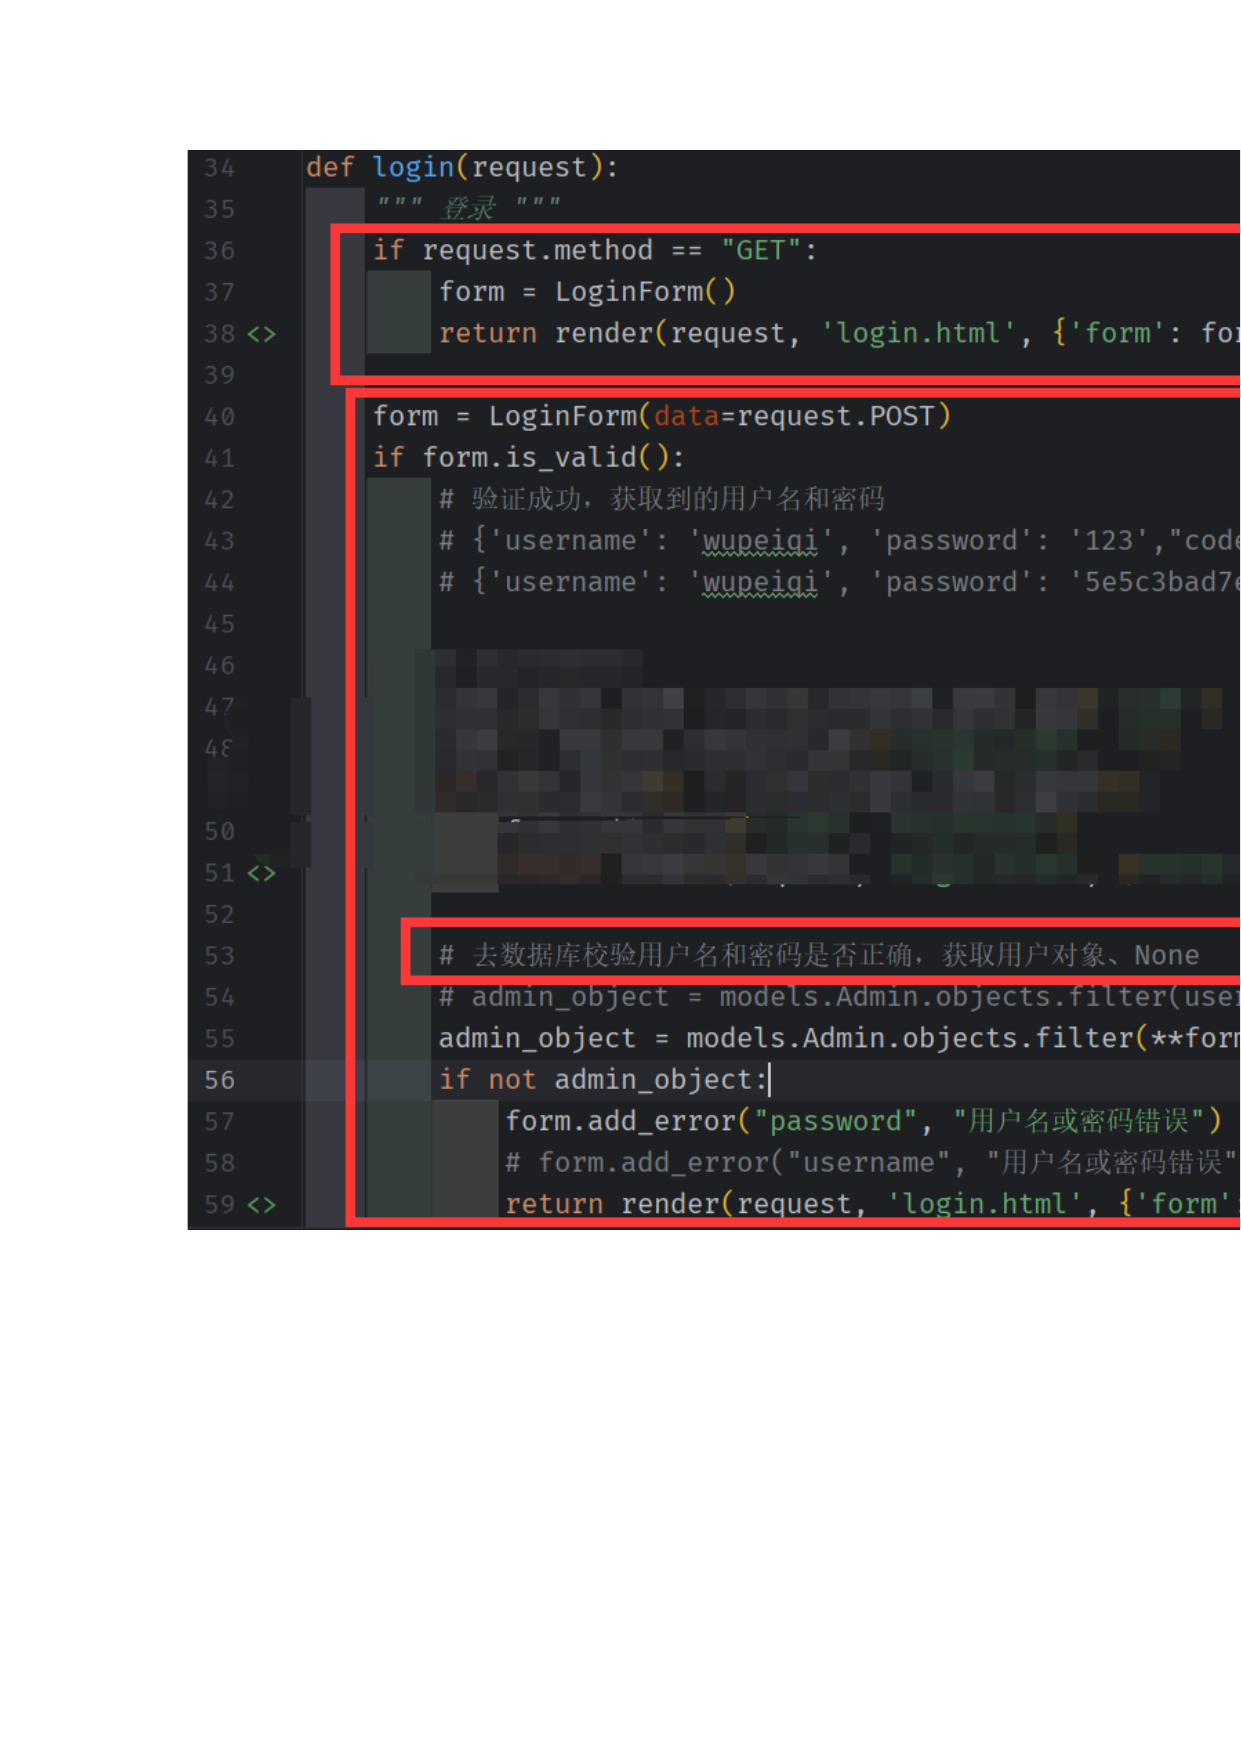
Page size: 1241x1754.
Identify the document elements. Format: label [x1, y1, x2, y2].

picture [187, 150, 1241, 1230]
